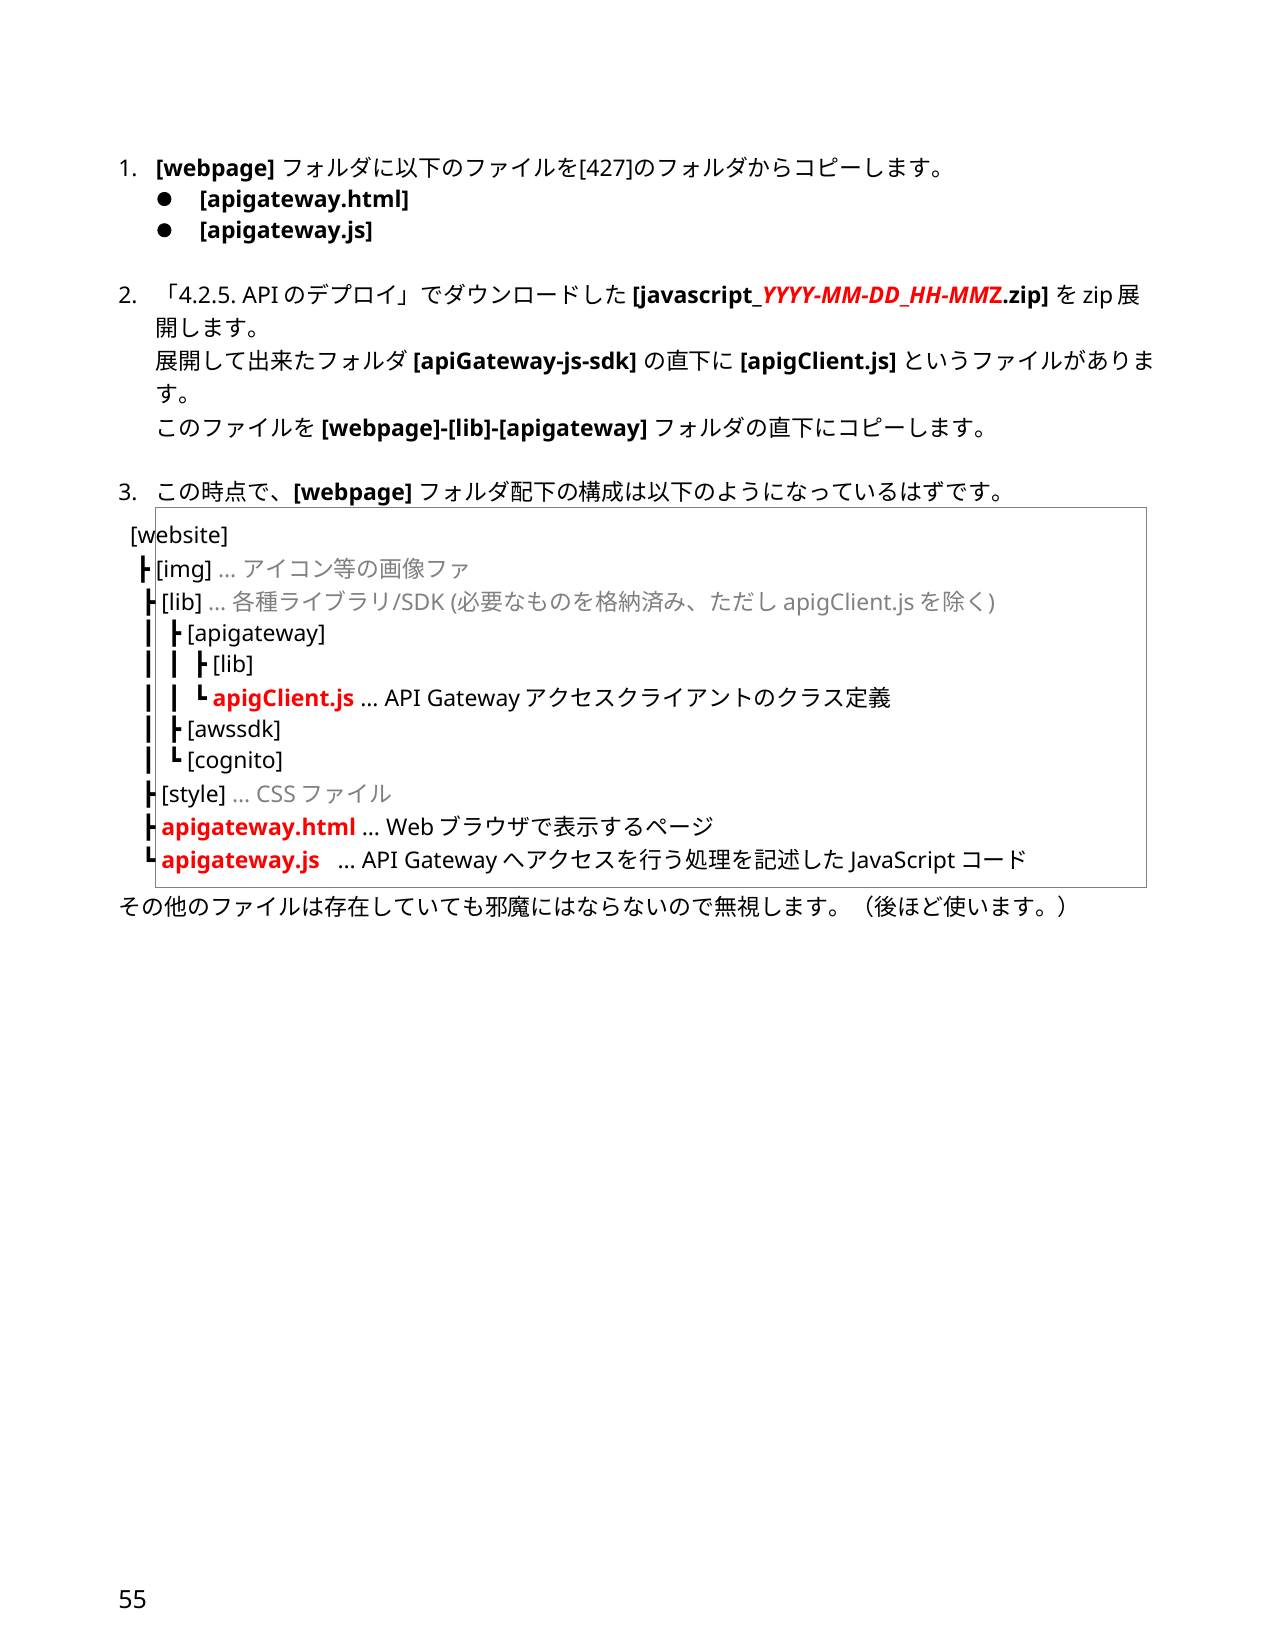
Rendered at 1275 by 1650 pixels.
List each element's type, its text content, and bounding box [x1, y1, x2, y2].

list このファイルを [webpage]-[lib]-[apigateway] フォルダの直下にコピーします。 [156, 409, 1157, 443]
list [apigateway.js] [156, 214, 1157, 245]
list 展開して出来たフォルダ [apiGateway-js-sdk] の直下に [apigClient.js] というファイルがあります。 [156, 343, 1157, 409]
text その他のファイルは存在していても邪魔にはならないので無視します。（後ほど使います。） [118, 889, 1157, 922]
list [webpage] フォルダに以下のファイルを[427]のフォルダからコピーします。 [118, 149, 1157, 183]
list [apigateway.html] [156, 183, 1157, 214]
list 「4.2.5. APIのデプロイ」でダウンロードした [javascript_YYYY-MM-DD_HH-MMZ.zip] をzip展開します。 [118, 276, 1157, 343]
list この時点で、[webpage] フォルダ配下の構成は以下のようになっているはずです。 [118, 474, 1157, 507]
